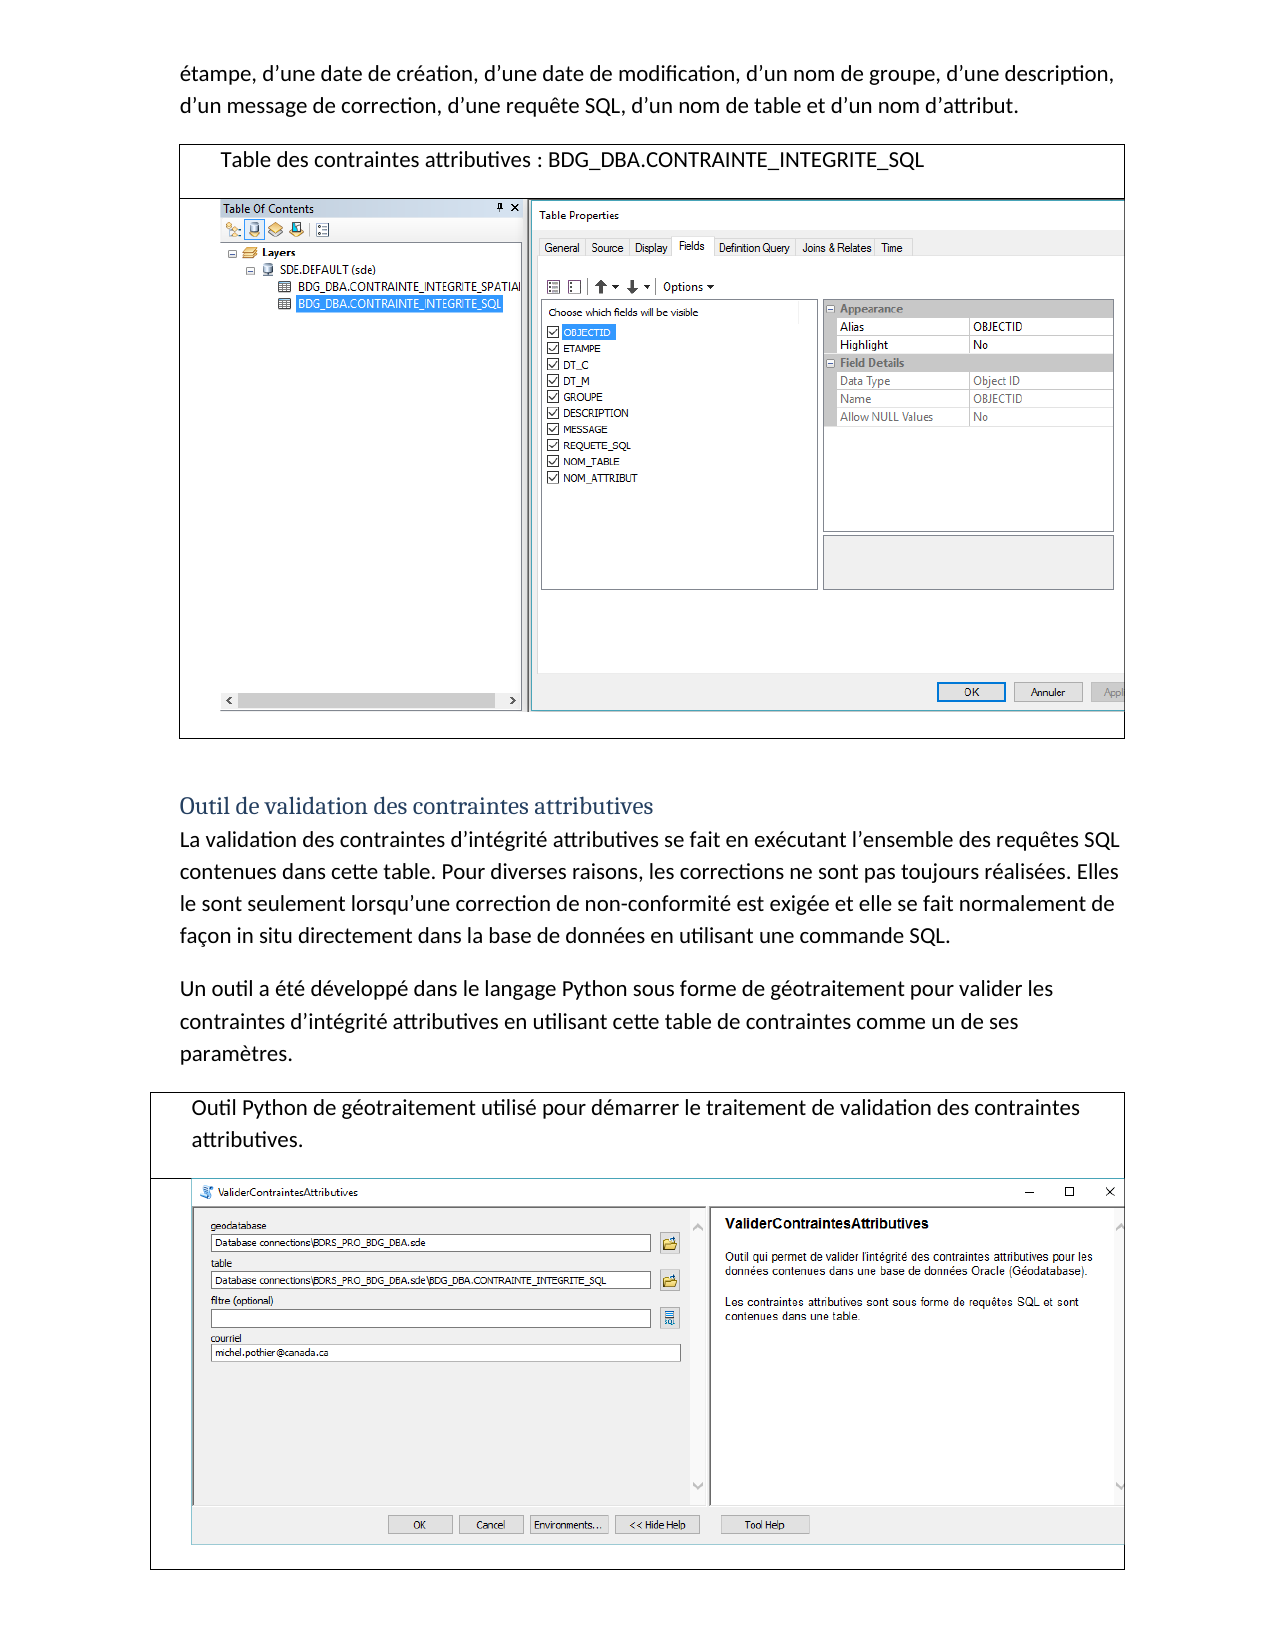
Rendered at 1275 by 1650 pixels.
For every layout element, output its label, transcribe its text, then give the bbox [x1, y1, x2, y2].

picture [220, 199, 1125, 712]
table_cell [151, 1179, 1124, 1569]
table_header Table des contraintes attributives : BDG_DBA.CONTRAINTE_INTEGRITE_SQL [180, 145, 1124, 198]
table_cell [180, 199, 1124, 738]
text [179, 59, 1125, 119]
picture [191, 1178, 1125, 1545]
text La validation des contraintes d’intégrité attributives se fait en exécutant l’ensemble des requêtes SQL contenues dans cette table. Pour diverses raisons, les corrections ne sont pas toujours réalisées. Elles le sont seulement lorsqu’une correction de non-conformité est exigée et elle se fait normalement de façon in situ directement dans la base de données en utilisant une commande SQL. [179, 825, 1125, 949]
table_header Outil Python de géotraitement utilisé pour démarrer le traitement de validation des contraintes attributives. [151, 1093, 1124, 1178]
text Un outil a été développé dans le langage Python sous forme de géotraitement pour valider les contraintes d’intégrité attributives en utilisant cette table de contraintes comme un de ses paramètres. [179, 974, 1125, 1067]
subtitle Outil de validation des contraintes attributives [150, 792, 1125, 821]
